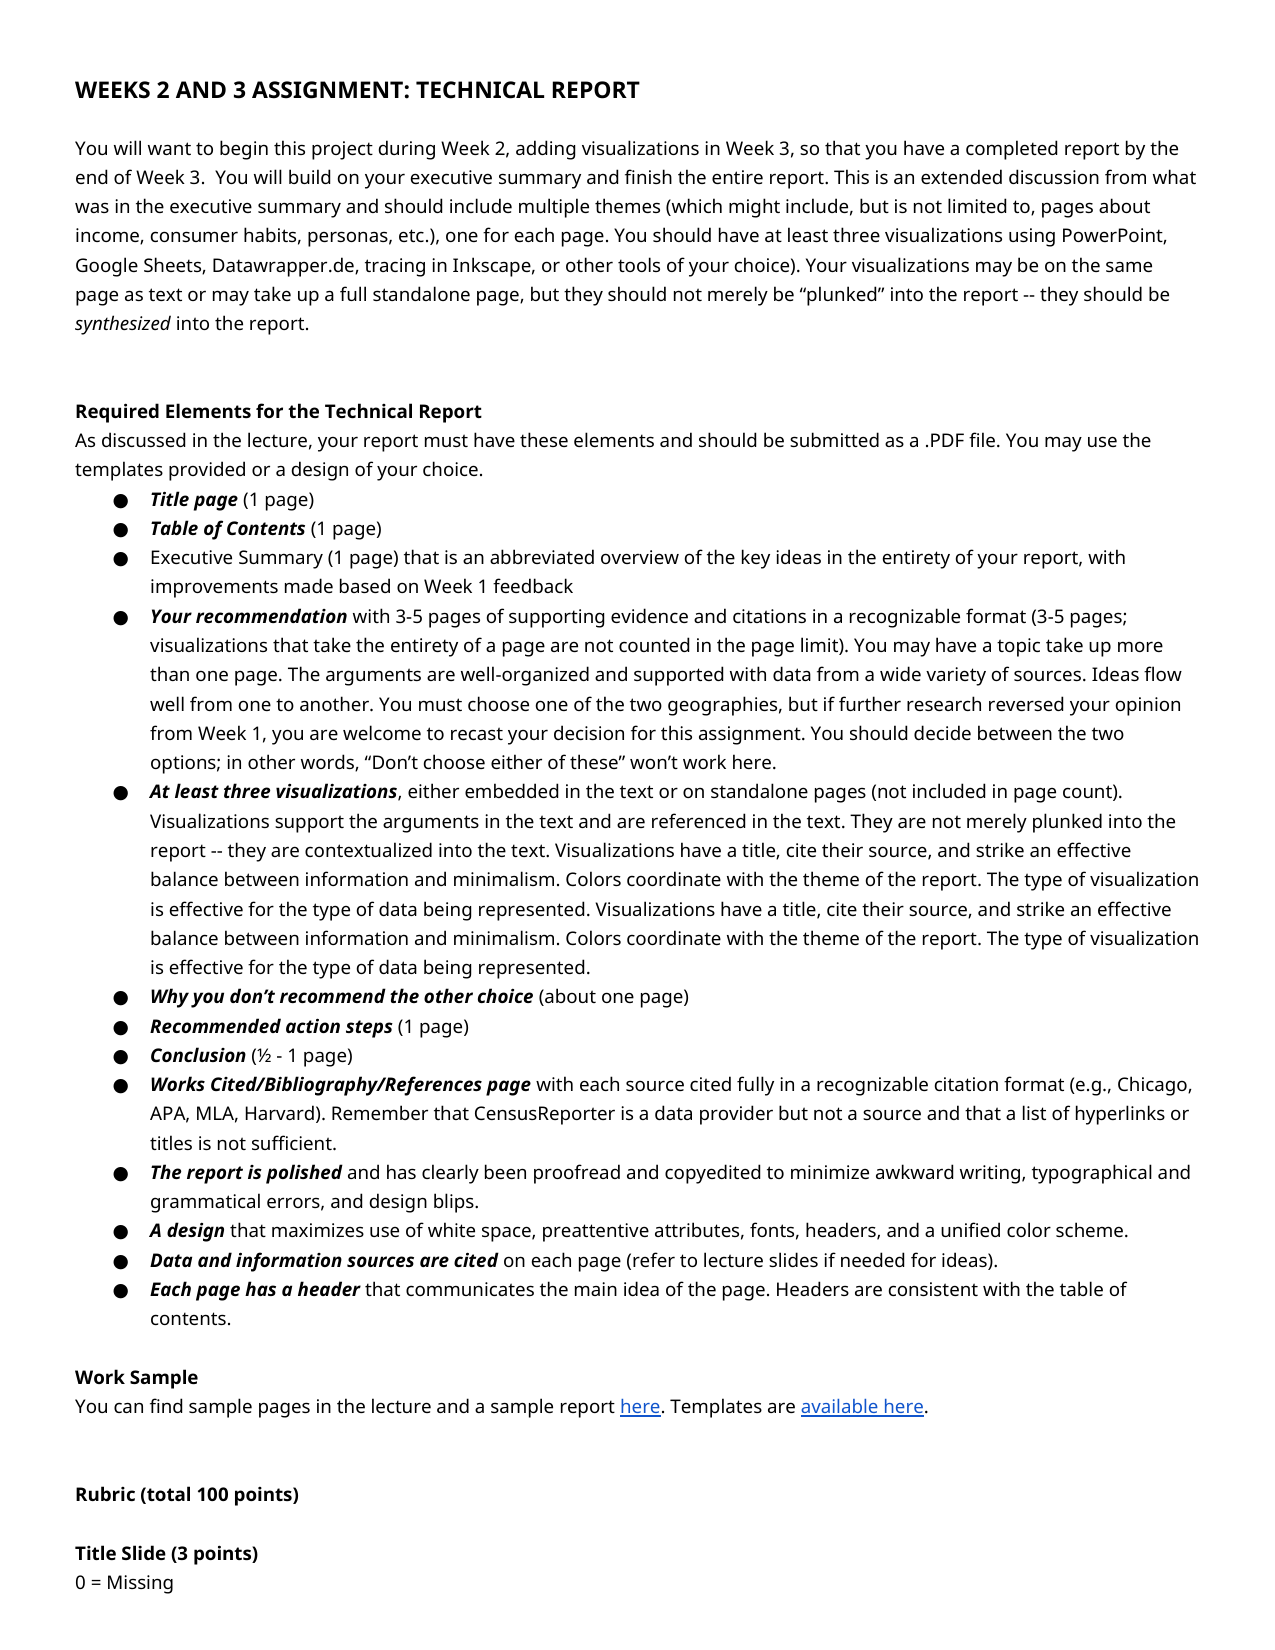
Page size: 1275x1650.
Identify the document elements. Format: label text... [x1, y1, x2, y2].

list The report is polished and has clearly been proofread and copyedited to minimize awkward writing, typographical and grammatical errors, and design blips. [112, 1159, 1200, 1214]
list Executive Summary (1 page) that is an abbreviated overview of the key ideas in the entirety of your report, with improvements made based on Week 1 feedback [112, 544, 1200, 599]
text 0 = Missing [75, 1569, 1200, 1594]
text Required Elements for the Technical Report [75, 398, 1200, 424]
list At least three visualizations, either embedded in the text or on standalone pages (not included in page count). Visualizations support the arguments in the text and are referenced in the text. They are not merely plunked into the report -- they are contextualized into the text. Visualizations have a title, cite their source, and strike an effective balance between information and minimalism. Colors coordinate with the theme of the report. The type of visualization is effective for the type of data being represented. Visualizations have a title, cite their source, and strike an effective balance between information and minimalism. Colors coordinate with the theme of the report. The type of visualization is effective for the type of data being represented. [112, 779, 1200, 980]
list Works Cited/Bibliography/References page with each source cited fully in a recognizable citation format (e.g., Chicago, APA, MLA, Harvard). Remember that CensusReporter is a data provider but not a source and that a list of hyperlinks or titles is not sufficient. [112, 1071, 1200, 1156]
list Why you don’t recommend the other choice (about one page) [112, 984, 1200, 1009]
list Each page has a header that communicates the main idea of the page. Headers are consistent with the table of contents. [112, 1276, 1200, 1331]
list Your recommendation with 3-5 pages of supporting evidence and citations in a recognizable format (3-5 pages; visualizations that take the entirety of a page are not counted in the page limit). You may have a topic take up more than one page. The arguments are well-organized and supported with data from a wide variety of sources. Ideas flow well from one to another. You must choose one of the two geographies, but if further research reversed your opinion from Week 1, you are welcome to recast your decision for this assignment. You should decide between the two options; in other words, “Don’t choose either of these” won’t work here. [112, 603, 1200, 775]
subtitle WEEKS 2 AND 3 ASSIGNMENT: TECHNICAL REPORT [75, 74, 1200, 106]
text You will want to begin this project during Week 2, adding visualizations in Week 3, so that you have a completed report by the end of Week 3. You will build on your executive summary and finish the entire report. This is an extended discussion from what was in the executive summary and should include multiple themes (which might include, but is not limited to, pages about income, consumer habits, personas, etc.), one for each page. You should have at least three visualizations using PowerPoint, Google Sheets, Datawrapper.de, tracing in Inkscape, or other tools of your choice). Your visualizations may be on the same page as text or may take up a full standalone page, but they should not merely be “plunked” into the report -- they should be synthesized into the report. [75, 135, 1200, 336]
text Title Slide (3 points) [75, 1540, 1200, 1565]
text Rubric (total 100 points) [75, 1481, 1200, 1507]
list Data and information sources are cited on each page (refer to lecture slides if needed for ideas). [112, 1247, 1200, 1273]
list Title page (1 page) [112, 486, 1200, 512]
list Table of Contents (1 page) [112, 515, 1200, 541]
list Conclusion (½ - 1 page) [112, 1042, 1200, 1068]
list A design that maximizes use of white space, preattentive attributes, fonts, headers, and a unified color scheme. [112, 1218, 1200, 1243]
text You can find sample pages in the lecture and a sample report here. Templates are available here. [75, 1393, 1200, 1419]
text Work Sample [75, 1364, 1200, 1390]
list Recommended action steps (1 page) [112, 1013, 1200, 1038]
text As discussed in the lecture, your report must have these elements and should be submitted as a .PDF file. You may use the templates provided or a design of your choice. [75, 427, 1200, 482]
